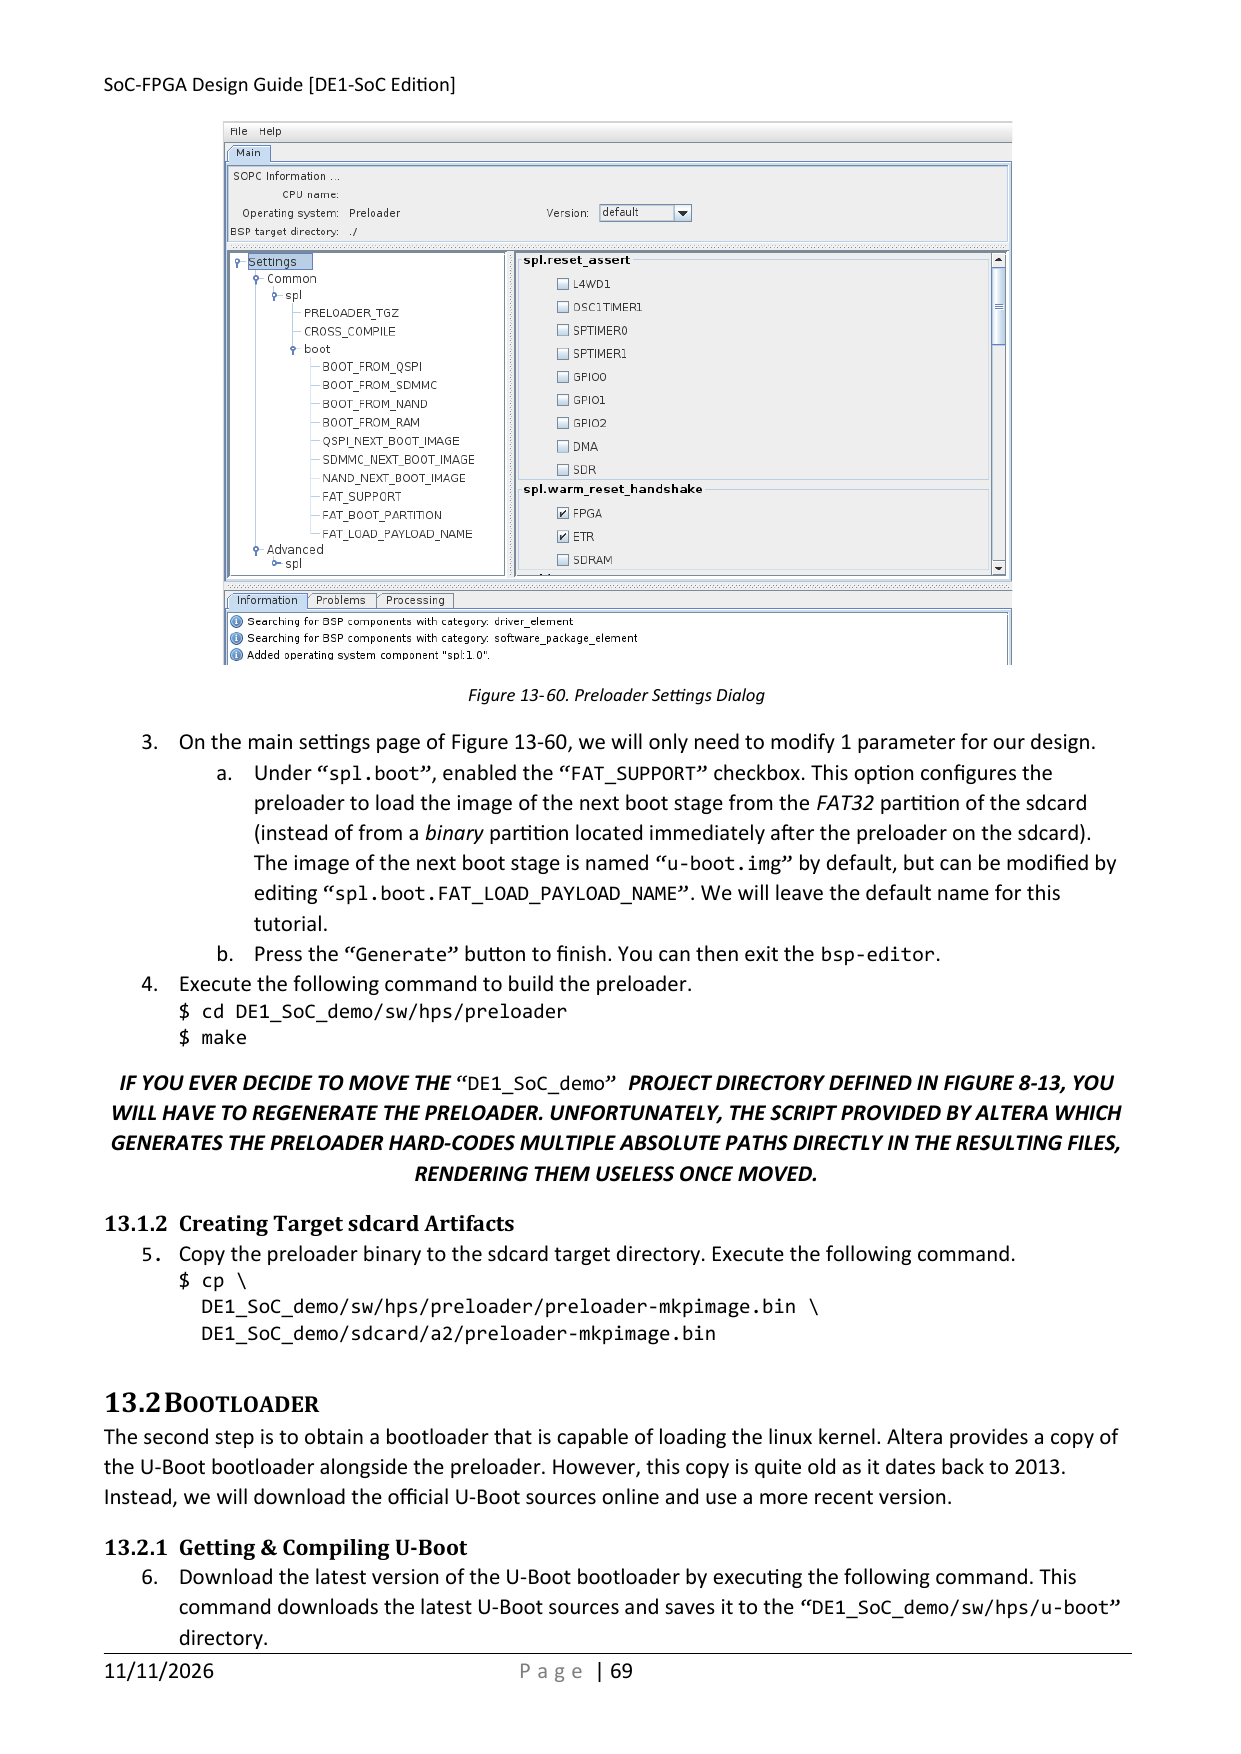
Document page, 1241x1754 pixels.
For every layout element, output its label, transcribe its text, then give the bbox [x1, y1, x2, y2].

text The second step is to obtain a bootloader that is capable of loading the linux kernel. Altera provides a copy of the U-Boot bootloader alongside the preloader. However, this copy is quite old as it dates back to 2013. Instead, we will download the official U-Boot sources online and use a more recent version. [103, 1422, 1132, 1510]
list Copy the preloader binary to the sdcard target directory. Execute the following command. $ cp \ DE1_SoC_demo/sw/hps/preloader/preloader-mkpimage.bin \ DE1_SoC_demo/sdcard/a2/preloader-mkpimage.bin [141, 1239, 1132, 1346]
list Under “spl.boot”, enabled the “FAT_SUPPORT” checkbox. This option configures the preloader to load the image of the next boot stage from the FAT32 partition of the sdcard (instead of from a binary partition located immediately after the preloader on the sdcard). The image of the next boot stage is named “u-boot.img” by default, but can be modified by editing “spl.boot.FAT_LOAD_PAYLOAD_NAME”. We will leave the default name for this tutorial. [216, 758, 1132, 937]
list Execute the following command to build the preloader. $ cd DE1_SoC_demo/sw/hps/preloader $ make [141, 969, 1132, 1049]
subtitle Creating Target sdcard Artifacts [103, 1210, 1132, 1237]
picture [222, 121, 1013, 665]
subtitle Bootloader [103, 1385, 1132, 1419]
subtitle Getting & Compiling U-Boot [103, 1533, 1132, 1560]
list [141, 1562, 1132, 1651]
list Press the “Generate” button to finish. You can then exit the bsp-editor. [216, 939, 1132, 967]
